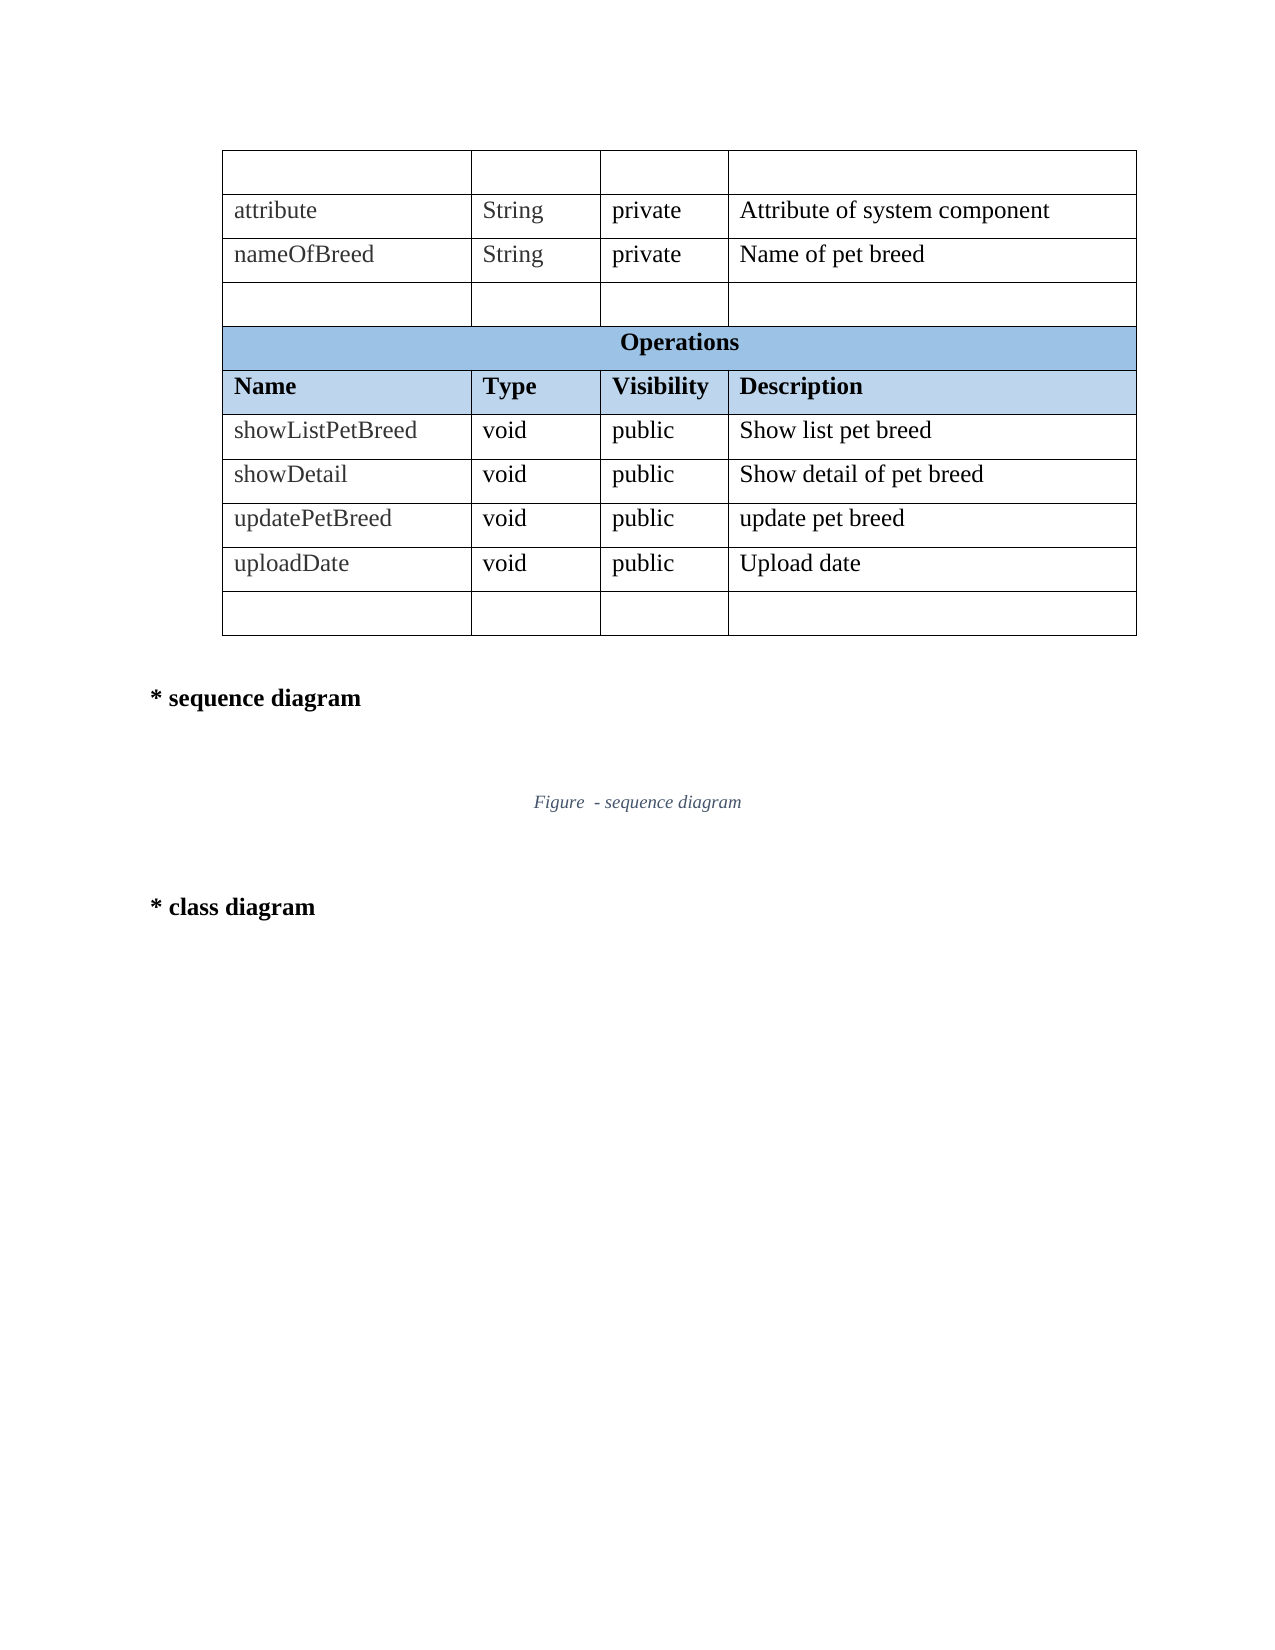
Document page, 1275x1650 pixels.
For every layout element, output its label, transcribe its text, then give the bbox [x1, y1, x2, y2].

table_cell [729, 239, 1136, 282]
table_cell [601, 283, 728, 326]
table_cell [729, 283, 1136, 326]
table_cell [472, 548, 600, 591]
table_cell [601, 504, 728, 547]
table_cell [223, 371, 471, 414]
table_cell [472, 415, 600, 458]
text * class diagram [150, 892, 1125, 921]
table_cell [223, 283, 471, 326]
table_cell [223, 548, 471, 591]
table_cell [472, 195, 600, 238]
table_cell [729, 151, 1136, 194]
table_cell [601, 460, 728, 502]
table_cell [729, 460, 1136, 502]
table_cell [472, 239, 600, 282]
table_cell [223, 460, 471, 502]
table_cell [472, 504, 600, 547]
text * sequence diagram [150, 683, 1125, 712]
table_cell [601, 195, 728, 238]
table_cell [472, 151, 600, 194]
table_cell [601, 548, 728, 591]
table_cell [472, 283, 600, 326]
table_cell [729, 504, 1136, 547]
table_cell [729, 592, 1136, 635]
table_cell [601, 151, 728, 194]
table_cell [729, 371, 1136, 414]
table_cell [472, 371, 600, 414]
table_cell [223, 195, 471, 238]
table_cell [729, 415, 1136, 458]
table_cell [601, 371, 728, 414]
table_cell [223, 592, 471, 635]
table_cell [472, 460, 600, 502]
text Figure - sequence diagram [150, 791, 1125, 812]
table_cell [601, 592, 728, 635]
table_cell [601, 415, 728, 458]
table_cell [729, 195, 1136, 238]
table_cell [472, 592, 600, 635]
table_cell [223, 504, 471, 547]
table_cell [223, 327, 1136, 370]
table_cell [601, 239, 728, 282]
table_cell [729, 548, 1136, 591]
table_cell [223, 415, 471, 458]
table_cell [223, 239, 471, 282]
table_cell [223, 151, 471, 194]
